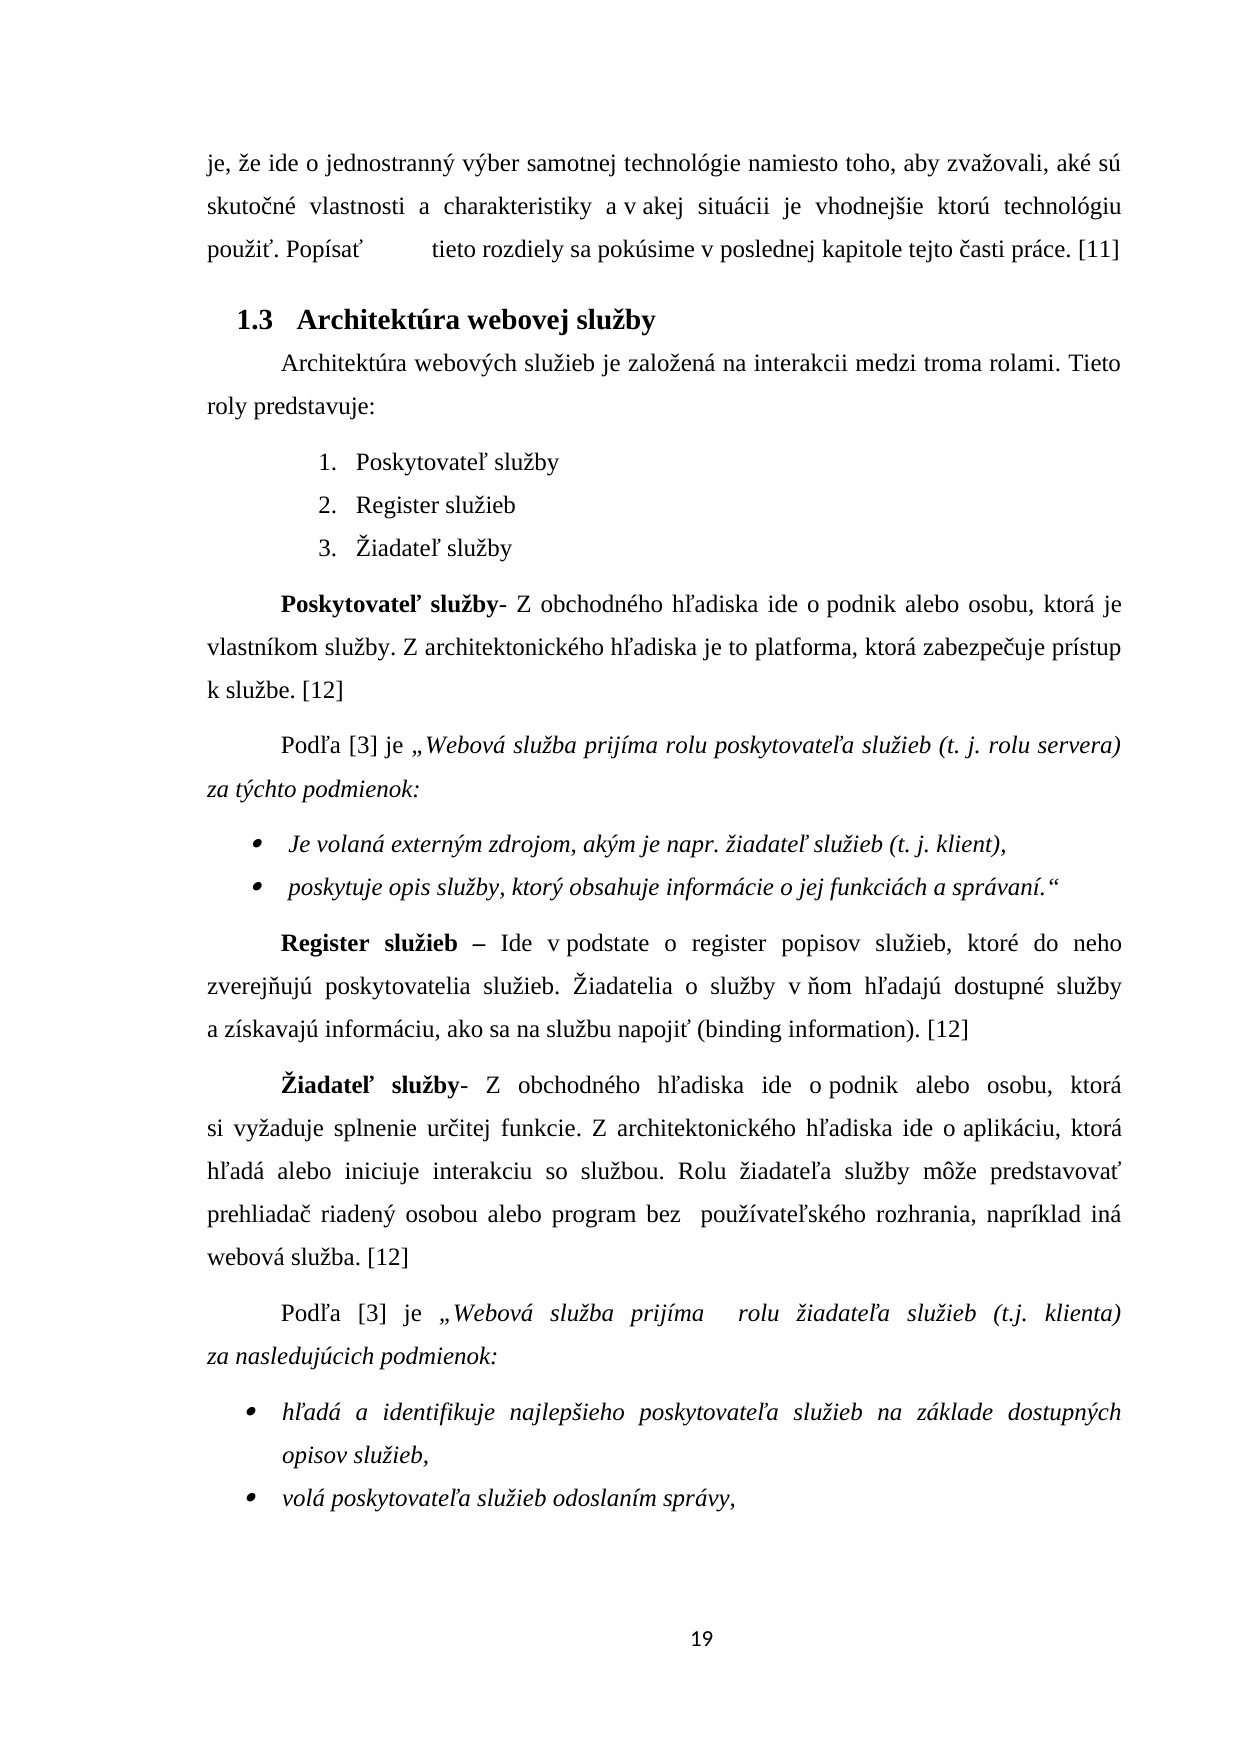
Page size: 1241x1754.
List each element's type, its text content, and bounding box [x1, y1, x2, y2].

subtitle Architektúra webovej služby [236, 302, 1122, 336]
text Žiadateľ služby- Z obchodného hľadiska ide o podnik alebo osobu, ktorá si vyžaduje splnenie určitej funkcie. Z architektonického hľadiska ide o aplikáciu, ktorá hľadá alebo iniciuje interakciu so službou. Rolu žiadateľa služby môže predstavovať prehliadač riadený osobou alebo program bez používateľského rozhrania, napríklad iná webová služba. [207, 1070, 1122, 1271]
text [207, 148, 1122, 263]
list Poskytovateľ služby [318, 447, 1122, 476]
list Žiadateľ služby [318, 533, 1122, 562]
text Podľa je „Webová služba prijíma rolu žiadateľa služieb (t.j. klienta) za nasledujúcich podmienok: [207, 1298, 1122, 1370]
text Podľa je „Webová služba prijíma rolu poskytovateľa služieb (t. j. rolu servera) za týchto podmienok: [207, 731, 1122, 802]
list Register služieb [318, 490, 1122, 519]
list poskytuje opis služby, ktorý obsahuje informácie o jej funkciách a správaní.“ [251, 872, 1122, 901]
text Register služieb – Ide v podstate o register popisov služieb, ktoré do neho zverejňujú poskytovatelia služieb. Žiadatelia o služby v ňom hľadajú dostupné služby a získavajú informáciu, ako sa na službu napojiť (binding information). [207, 928, 1122, 1043]
text Poskytovateľ služby- Z obchodného hľadiska ide o podnik alebo osobu, ktorá je vlastníkom služby. Z architektonického hľadiska je to platforma, ktorá zabezpečuje prístup k službe. [207, 589, 1122, 704]
list Je volaná externým zdrojom, akým je napr. žiadateľ služieb (t. j. klient), [251, 829, 1122, 858]
list hľadá a identifikuje najlepšieho poskytovateľa služieb na základe dostupných opisov služieb, [244, 1397, 1122, 1469]
list volá poskytovateľa služieb odoslaním správy, [244, 1483, 1122, 1512]
text Architektúra webových služieb je založená na interakcii medzi troma rolami. Tieto roly predstavuje: [207, 348, 1122, 420]
